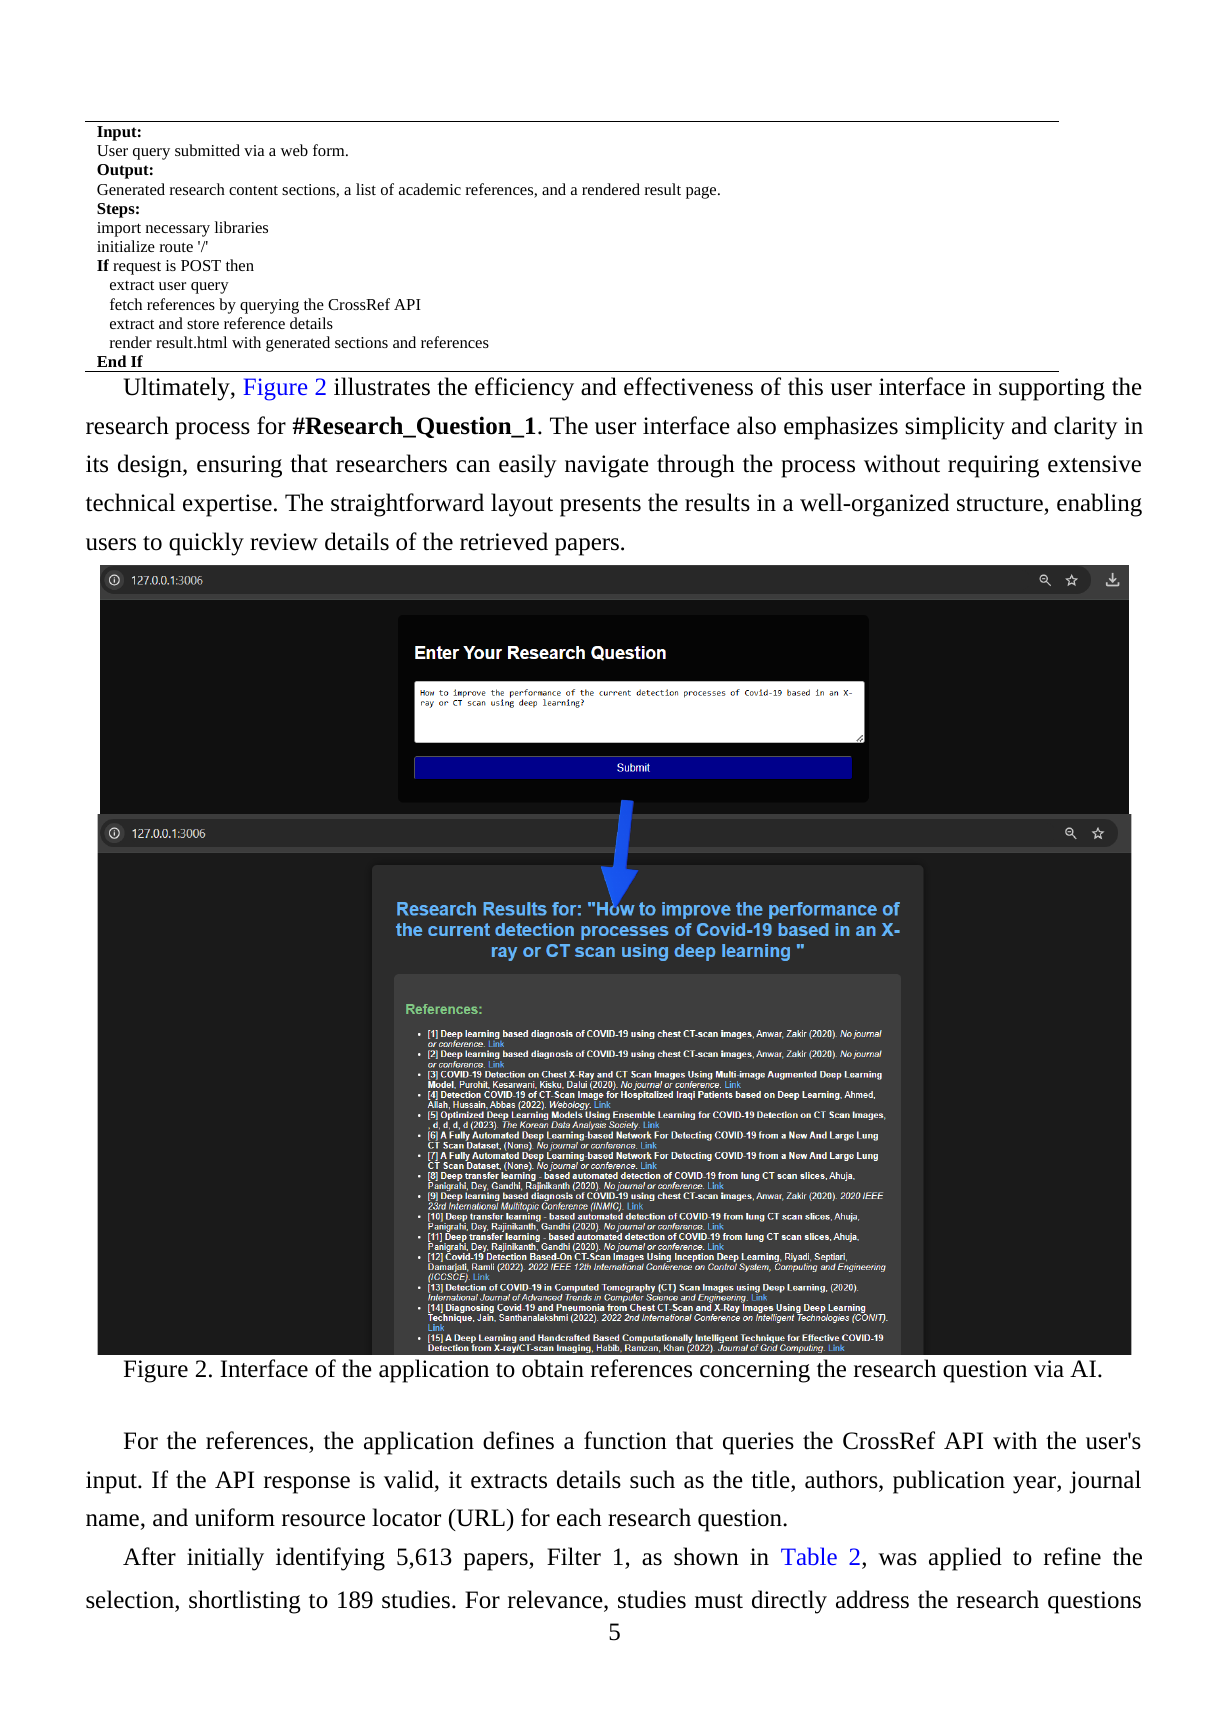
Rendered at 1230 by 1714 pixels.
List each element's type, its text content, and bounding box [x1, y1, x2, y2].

table_cell Input: User query submitted via a web form. Output: Generated research content sections, a list of academic references, and a rendered result page. Steps: import necessary libraries initialize route '/' If request is POST then extract user query fetch references by querying the CrossRef API extract and store reference details render result.html with generated sections and references End If [85, 122, 1059, 371]
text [85, 1542, 1144, 1614]
text For the references, the application defines a function that queries the CrossRef API with the user's input. If the API response is valid, it extracts details such as the title, authors, publication year, journal name, and uniform resource locator (URL) for each research question. [85, 1426, 1144, 1532]
text Ultimately, Figure 2 illustrates the efficiency and effectiveness of this user interface in supporting the research process for #Research_Question_1. The user interface also emphasizes simplicity and clarity in its design, ensuring that researchers can easily navigate through the process without requiring extensive technical expertise. The straightforward layout presents the results in a well-organized structure, enabling users to quickly review details of the retrieved papers. [85, 372, 1144, 556]
picture [97, 565, 1132, 1355]
text Figure 2. Interface of the application to obtain references concerning the research question via AI. [85, 1354, 1144, 1383]
